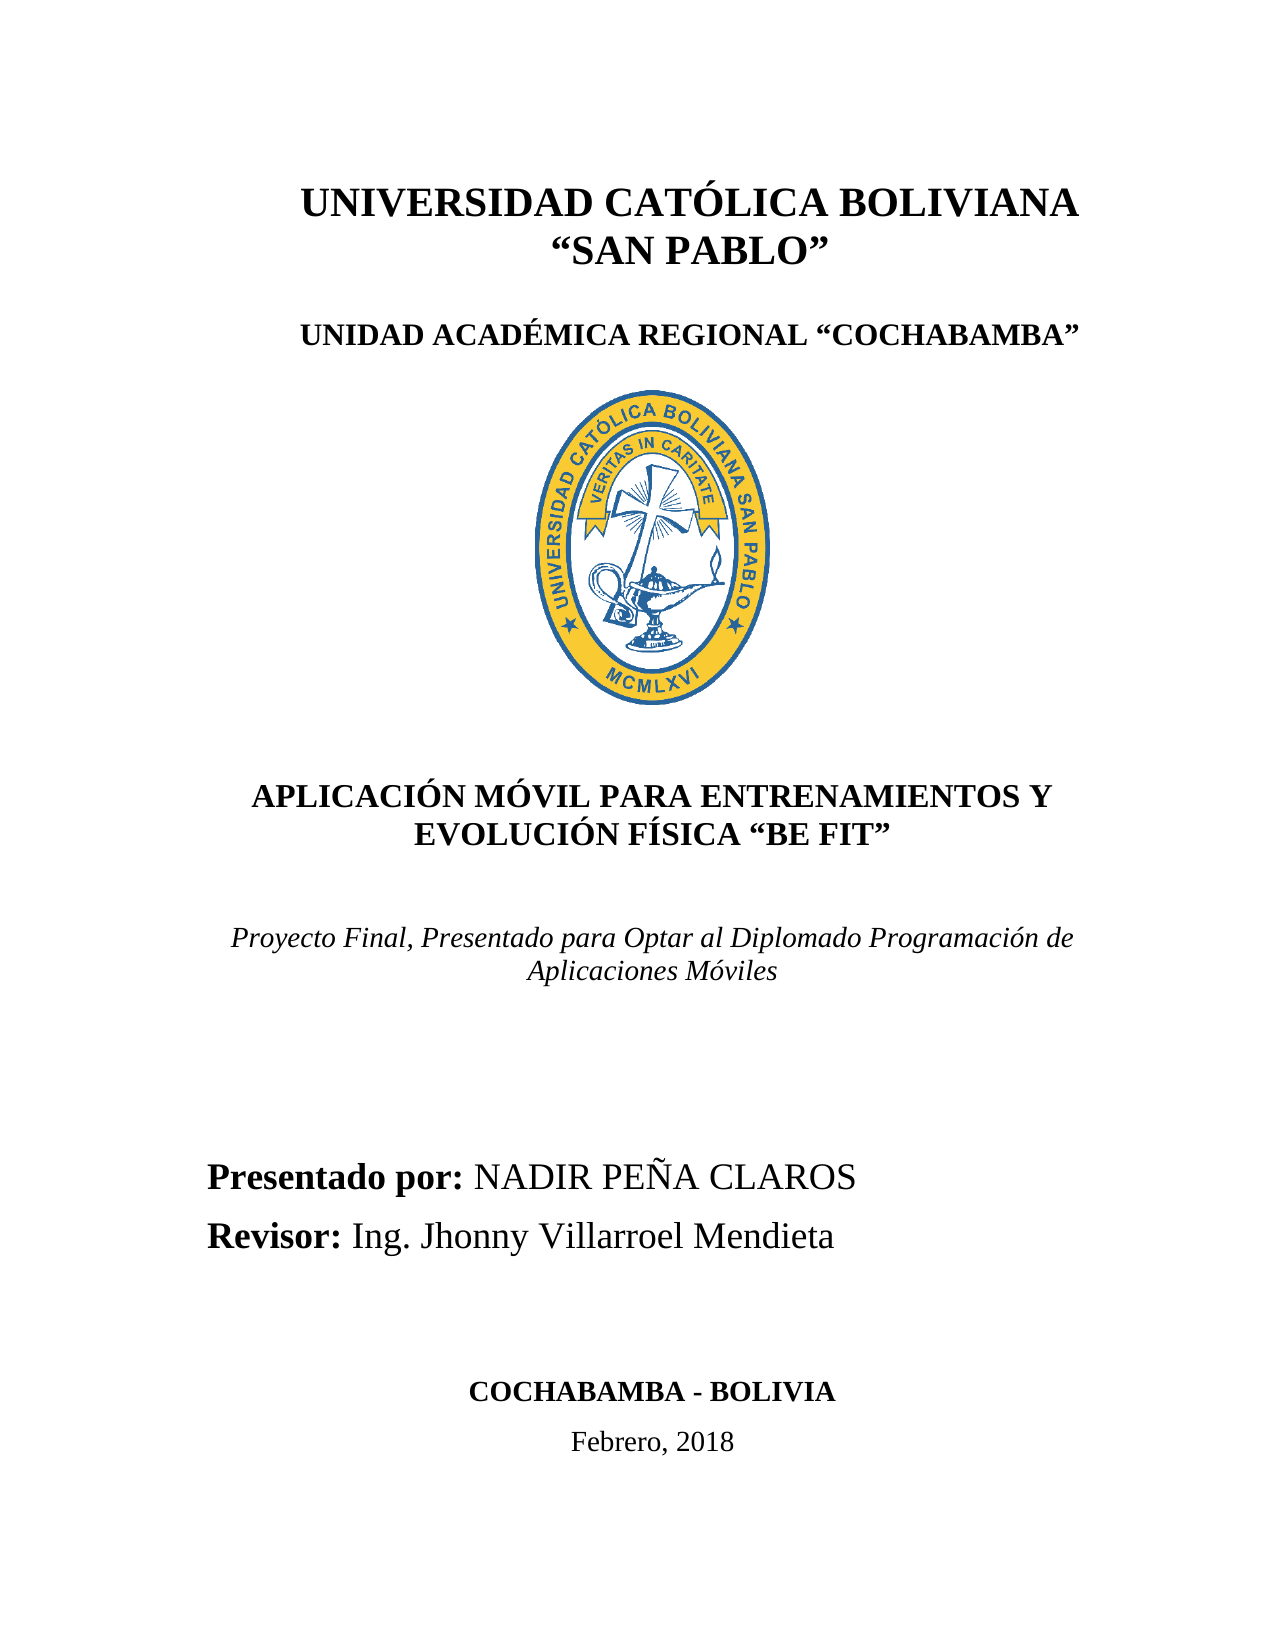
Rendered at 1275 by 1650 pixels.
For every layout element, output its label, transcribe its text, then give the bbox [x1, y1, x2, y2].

text APLICACIÓN MÓVIL PARA ENTRENAMIENTOS Y EVOLUCIÓN FÍSICA “BE FIT” [207, 776, 1098, 853]
text Febrero, 2018 [207, 1424, 1098, 1458]
text Proyecto Final, Presentado para Optar al Diplomado Programación de Aplicaciones Móviles [207, 920, 1098, 987]
text Presentado por: NADIR PEÑA CLAROS [207, 1154, 1098, 1197]
text UNIVERSIDAD CATÓLICA BOLIVIANA [207, 177, 1098, 225]
text “SAN PABLO” [207, 225, 1098, 273]
picture [535, 390, 770, 705]
text Revisor: Ing. Jhonny Villarroel Mendieta [207, 1214, 1098, 1257]
text UNIDAD ACADÉMICA REGIONAL “COCHABAMBA” [207, 316, 1098, 352]
text COCHABAMBA - BOLIVIA [207, 1374, 1098, 1408]
